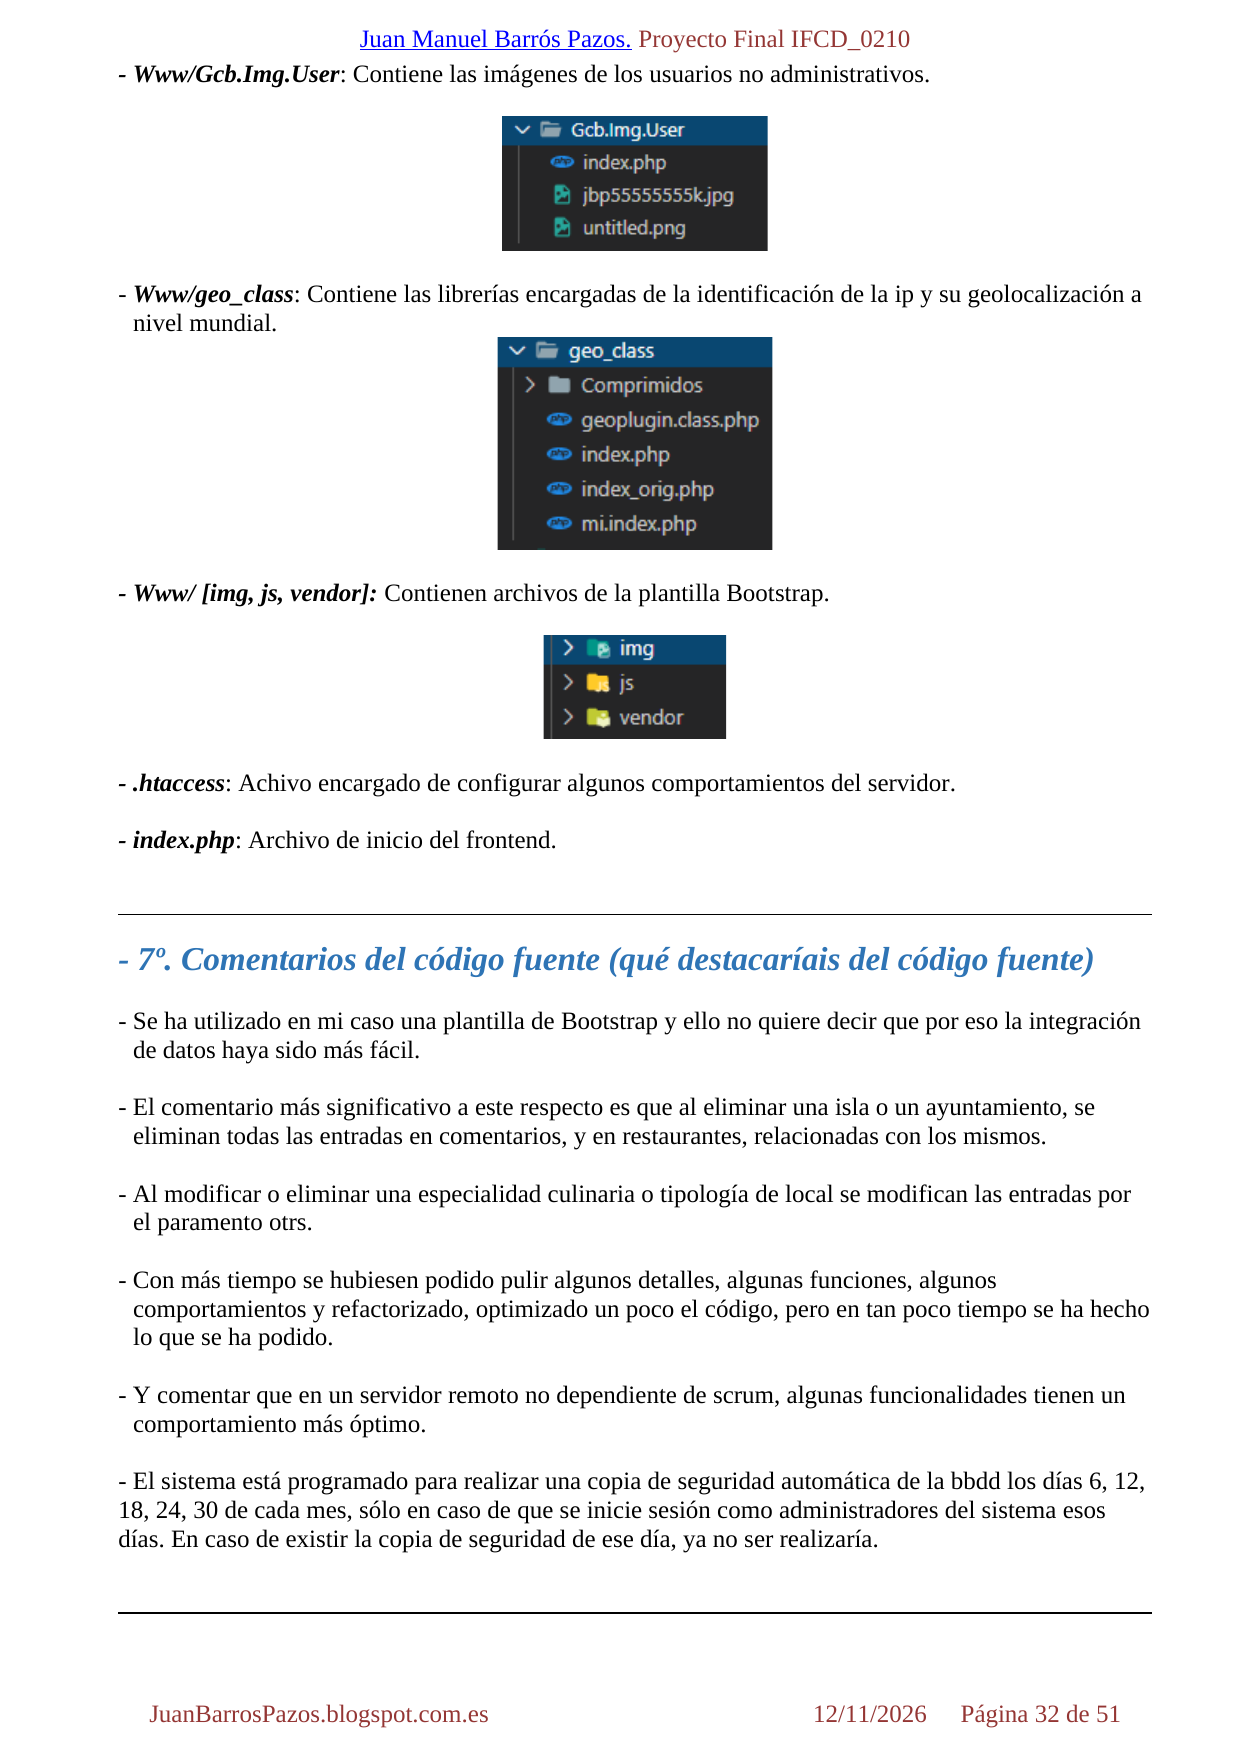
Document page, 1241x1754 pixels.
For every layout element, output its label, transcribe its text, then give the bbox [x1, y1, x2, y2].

text - Y comentar que en un servidor remoto no dependiente de scrum, algunas funcionalidades tienen un comportamiento más óptimo. [118, 1380, 1152, 1437]
picture [497, 337, 773, 550]
text - El sistema está programado para realizar una copia de seguridad automática de la bbdd los días 6, 12, 18, 24, 30 de cada mes, sólo en caso de que se inicie sesión como administradores del sistema esos días. En caso de existir la copia de seguridad de ese día, ya no ser realizaría. [118, 1466, 1152, 1552]
text - .htaccess: Achivo encargado de configurar algunos comportamientos del servidor. [118, 768, 1152, 796]
text - index.php: Archivo de inicio del frontend. [118, 825, 1152, 854]
picture [543, 635, 727, 739]
text - Se ha utilizado en mi caso una plantilla de Bootstrap y ello no quiere decir que por eso la integración de datos haya sido más fácil. [118, 1006, 1152, 1064]
text - 7º. Comentarios del código fuente (qué destacaríais del código fuente) [118, 915, 1152, 977]
text - Con más tiempo se hubiesen podido pulir algunos detalles, algunas funciones, algunos comportamientos y refactorizado, optimizado un poco el código, pero en tan poco tiempo se ha hecho lo que se ha podido. [118, 1265, 1152, 1351]
text - Al modificar o eliminar una especialidad culinaria o tipología de local se modifican las entradas por el paramento otrs. [118, 1179, 1152, 1236]
picture [502, 116, 768, 251]
text - Www/Gcb.Img.User: Contiene las imágenes de los usuarios no administrativos. [118, 59, 1152, 88]
text - Www/geo_class: Contiene las librerías encargadas de la identificación de la ip y su geolocalización a nivel mundial. [118, 279, 1152, 337]
text - Www/ [img, js, vendor]: Contienen archivos de la plantilla Bootstrap. [118, 578, 1152, 607]
text - El comentario más significativo a este respecto es que al eliminar una isla o un ayuntamiento, se eliminan todas las entradas en comentarios, y en restaurantes, relacionadas con los mismos. [118, 1092, 1152, 1150]
